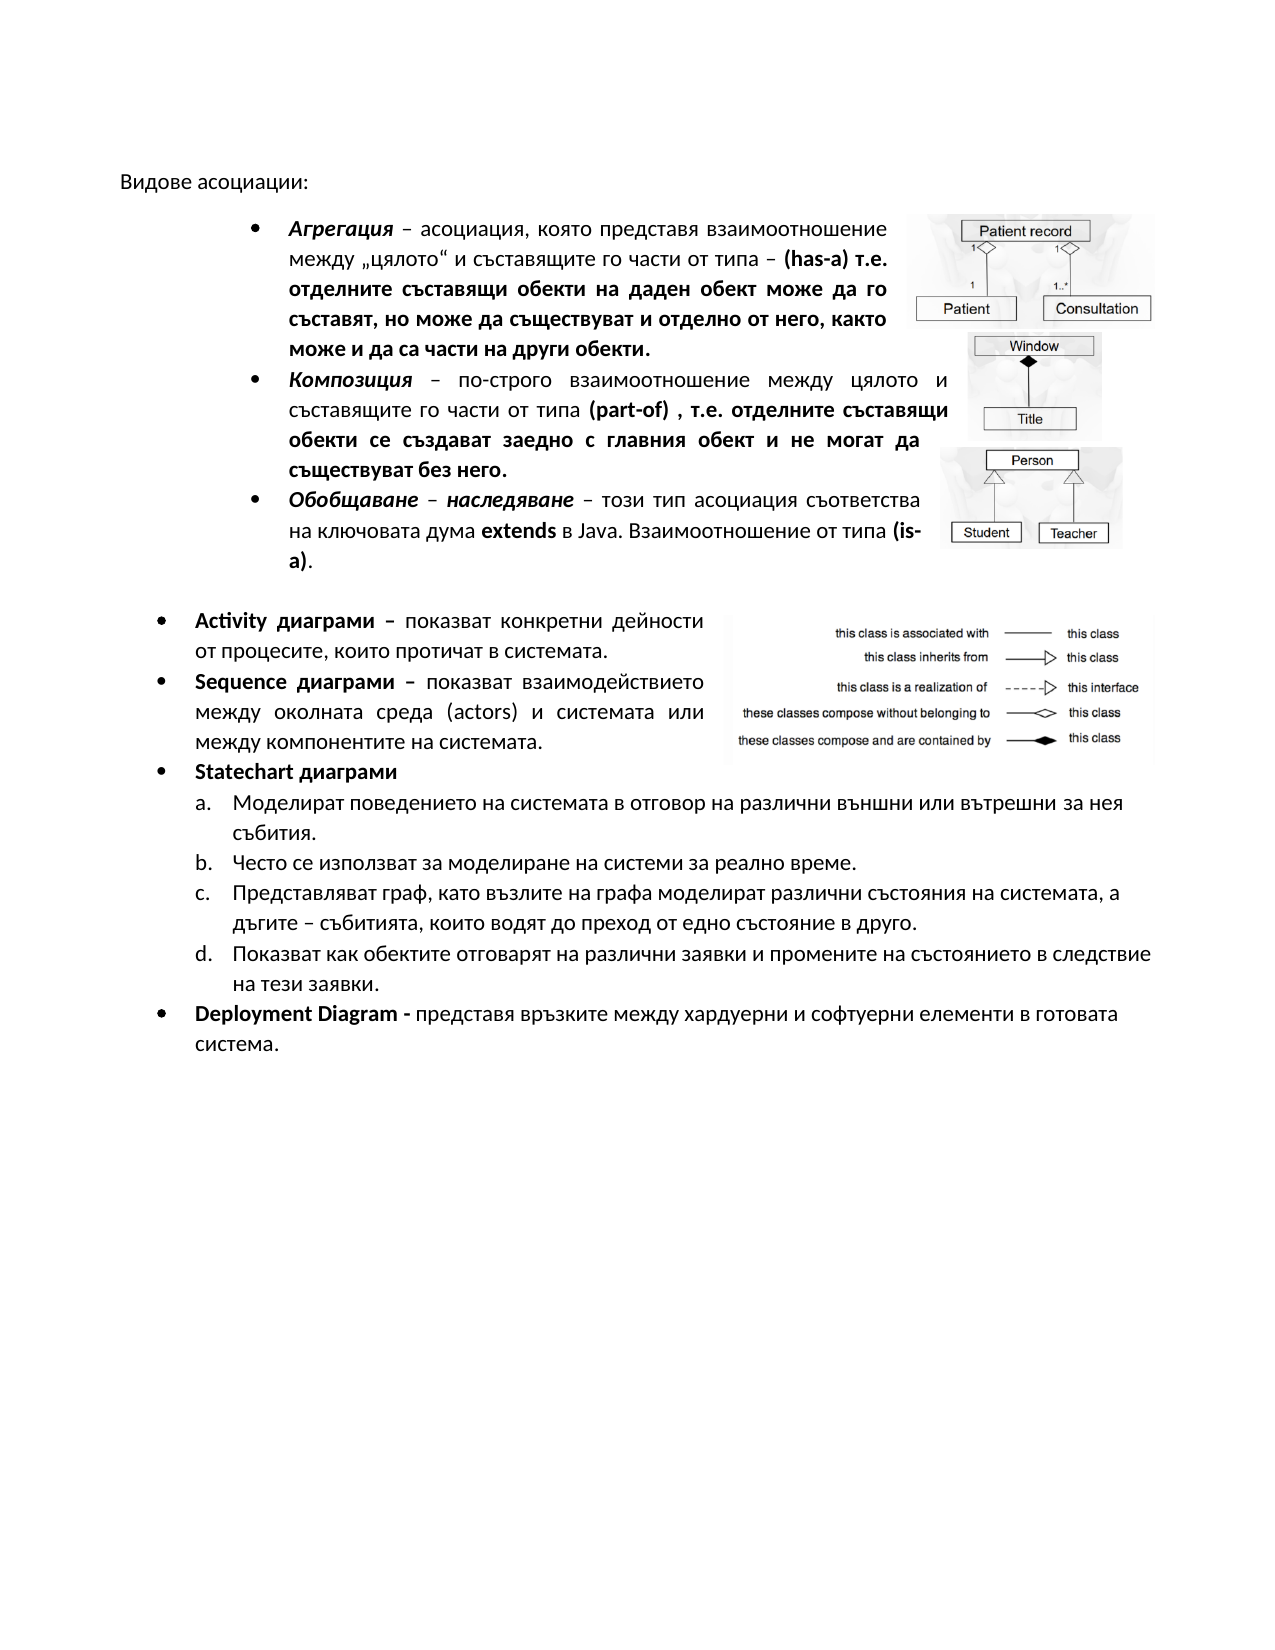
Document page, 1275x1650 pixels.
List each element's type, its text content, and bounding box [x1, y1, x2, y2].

picture [723, 615, 1155, 765]
list Показват как обектите отговарят на различни заявки и промените на състоянието в следствие на тези заявки. [195, 939, 1155, 997]
list Activity диаграми – показват конкретни дейности от процесите, които протичат в системата. [157, 606, 1155, 665]
list Агрегация – асоциация, която представя взаимоотношение между „цялото“ и съставящите го части от типа – (has-a) т.е. отделните съставящи обекти на даден обект може да го съставят, но може да съществуват и отделно от него, както може и да са части на други обекти. [251, 214, 1155, 363]
list Обобщаване – наследяване – този тип асоциация съответства на ключовата дума extends в Java. Взаимоотношение от типа (is-a). [251, 486, 1155, 574]
picture [967, 332, 1102, 441]
text Видове асоциации: [120, 167, 1155, 195]
list Statechart диаграми [157, 757, 1155, 786]
picture [906, 214, 1155, 329]
picture [940, 447, 1123, 549]
list Deployment Diagram - представя връзките между хардуерни и софтуерни елементи в готовата система. [157, 999, 1155, 1057]
list Sequence диаграми – показват взаимодействието между околната среда (actors) и системата или между компонентите на системата. [157, 667, 723, 755]
list Моделират поведението на системата в отговор на различни външни или вътрешни за нея събития. [195, 788, 1155, 846]
list Представляват граф, като възлите на графа моделират различни състояния на системата, а дъгите – събитията, които водят до преход от едно състояние в друго. [195, 878, 1155, 937]
list Често се използват за моделиране на системи за реално време. [195, 848, 1155, 876]
list Композиция – по-строго взаимоотношение между цялото и съставящите го части от типа (part-of) , т.е. отделните съставящи обекти се създават заедно с главния обект и не могат да съществуват без него. [251, 365, 1155, 483]
